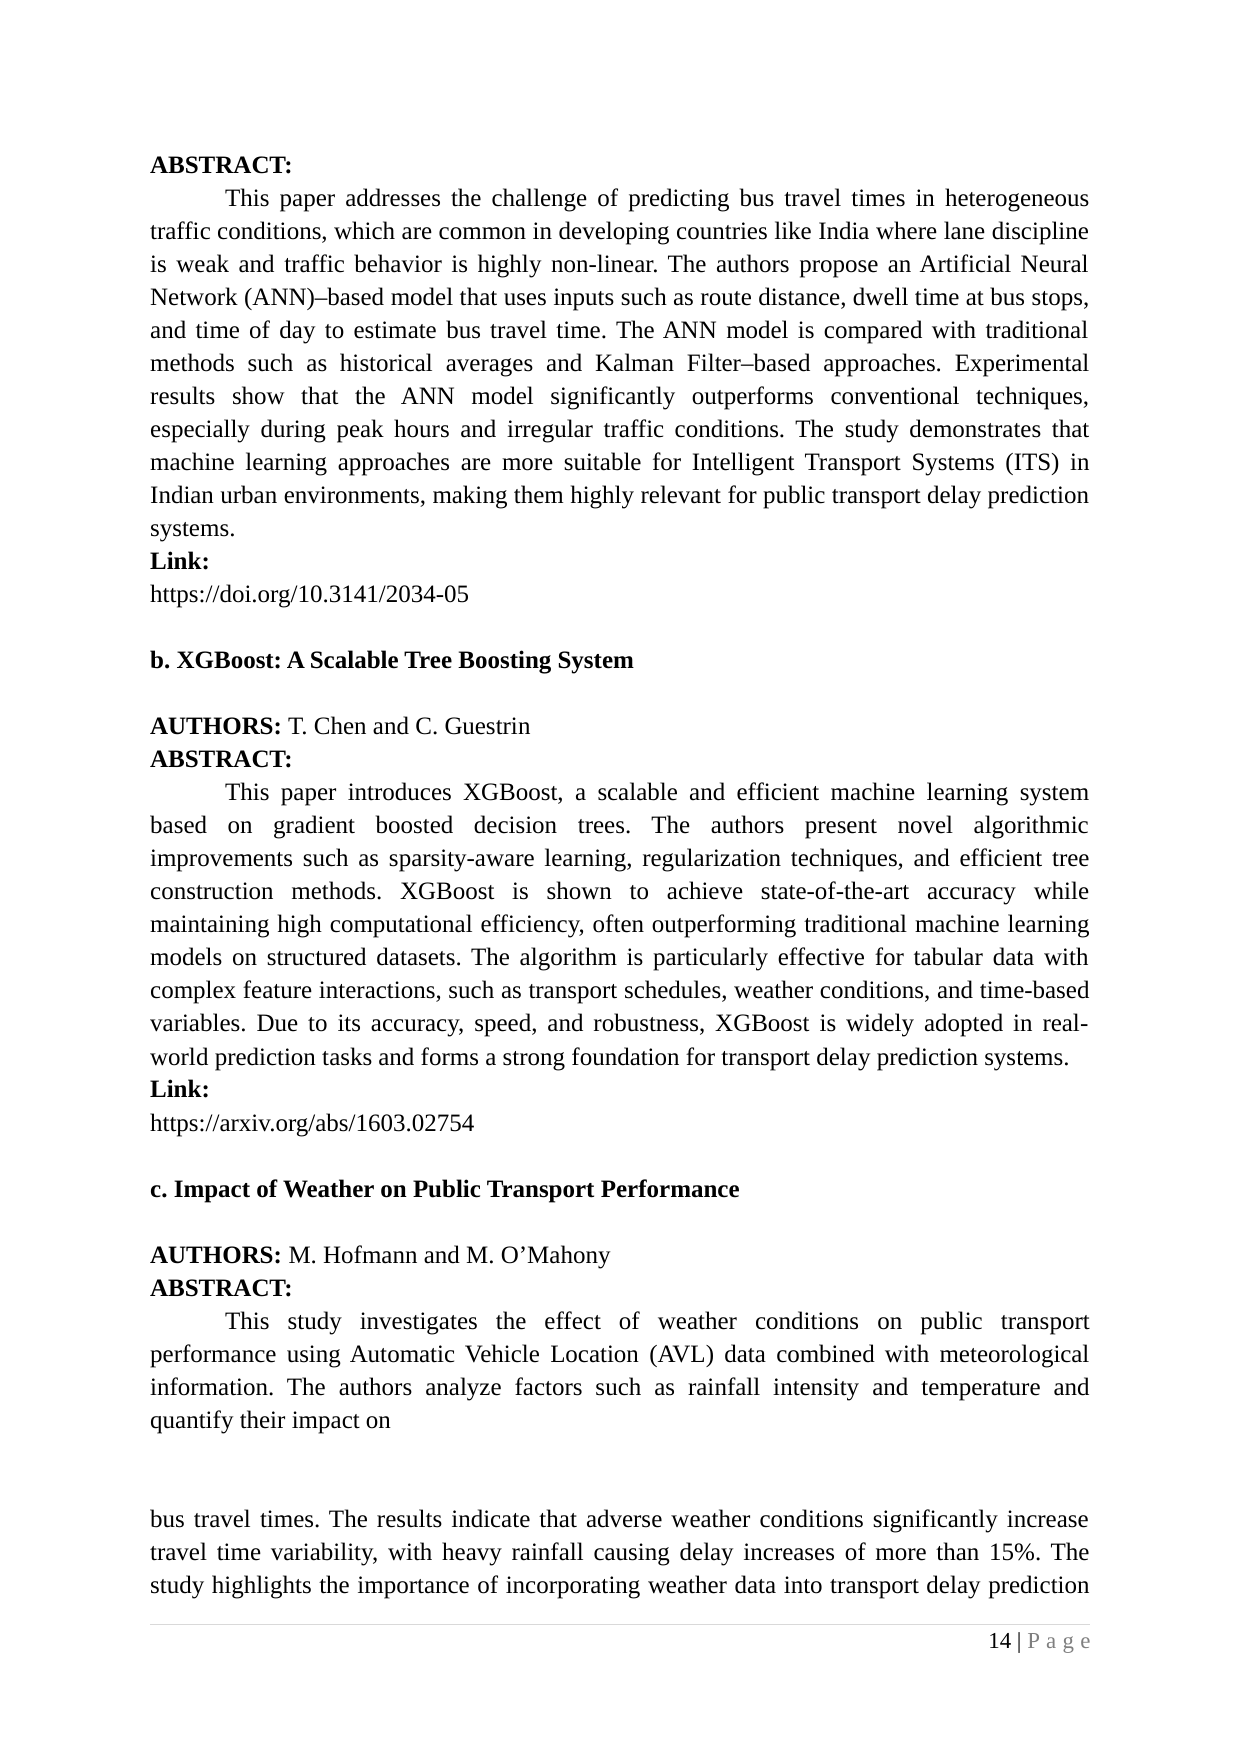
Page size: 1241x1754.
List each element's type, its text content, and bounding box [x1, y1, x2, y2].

text ABSTRACT: This study investigates the effect of weather conditions on public transport performance using Automatic Vehicle Location (AVL) data combined with meteorological information. The authors analyze factors such as rainfall intensity and temperature and quantify their impact on [150, 1273, 1090, 1433]
text b. XGBoost: A Scalable Tree Boosting System [150, 645, 1090, 674]
text c. Impact of Weather on Public Transport Performance [150, 1174, 1090, 1202]
text AUTHORS: M. Hofmann and M. O’Mahony [150, 1240, 1090, 1268]
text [150, 1504, 1090, 1599]
text Link: https://doi.org/10.3141/2034-05 [150, 546, 1090, 608]
text ABSTRACT: This paper addresses the challenge of predicting bus travel times in heterogeneous traffic conditions, which are common in developing countries like India where lane discipline is weak and traffic behavior is highly non-linear. The authors propose an Artificial Neural Network (ANN)–based model that uses inputs such as route distance, dwell time at bus stops, and time of day to estimate bus travel time. The ANN model is compared with traditional methods such as historical averages and Kalman Filter–based approaches. Experimental results show that the ANN model significantly outperforms conventional techniques, especially during peak hours and irregular traffic conditions. The study demonstrates that machine learning approaches are more suitable for Intelligent Transport Systems (ITS) in Indian urban environments, making them highly relevant for public transport delay prediction systems. [150, 150, 1090, 542]
text AUTHORS: T. Chen and C. Guestrin [150, 711, 1090, 740]
text Link: https://arxiv.org/abs/1603.02754 [150, 1074, 1090, 1136]
text ABSTRACT: This paper introduces XGBoost, a scalable and efficient machine learning system based on gradient boosted decision trees. The authors present novel algorithmic improvements such as sparsity-aware learning, regularization techniques, and efficient tree construction methods. XGBoost is shown to achieve state-of-the-art accuracy while maintaining high computational efficiency, often outperforming traditional machine learning models on structured datasets. The algorithm is particularly effective for tabular data with complex feature interactions, such as transport schedules, weather conditions, and time-based variables. Due to its accuracy, speed, and robustness, XGBoost is widely adopted in real-world prediction tasks and forms a strong foundation for transport delay prediction systems. [150, 744, 1090, 1070]
